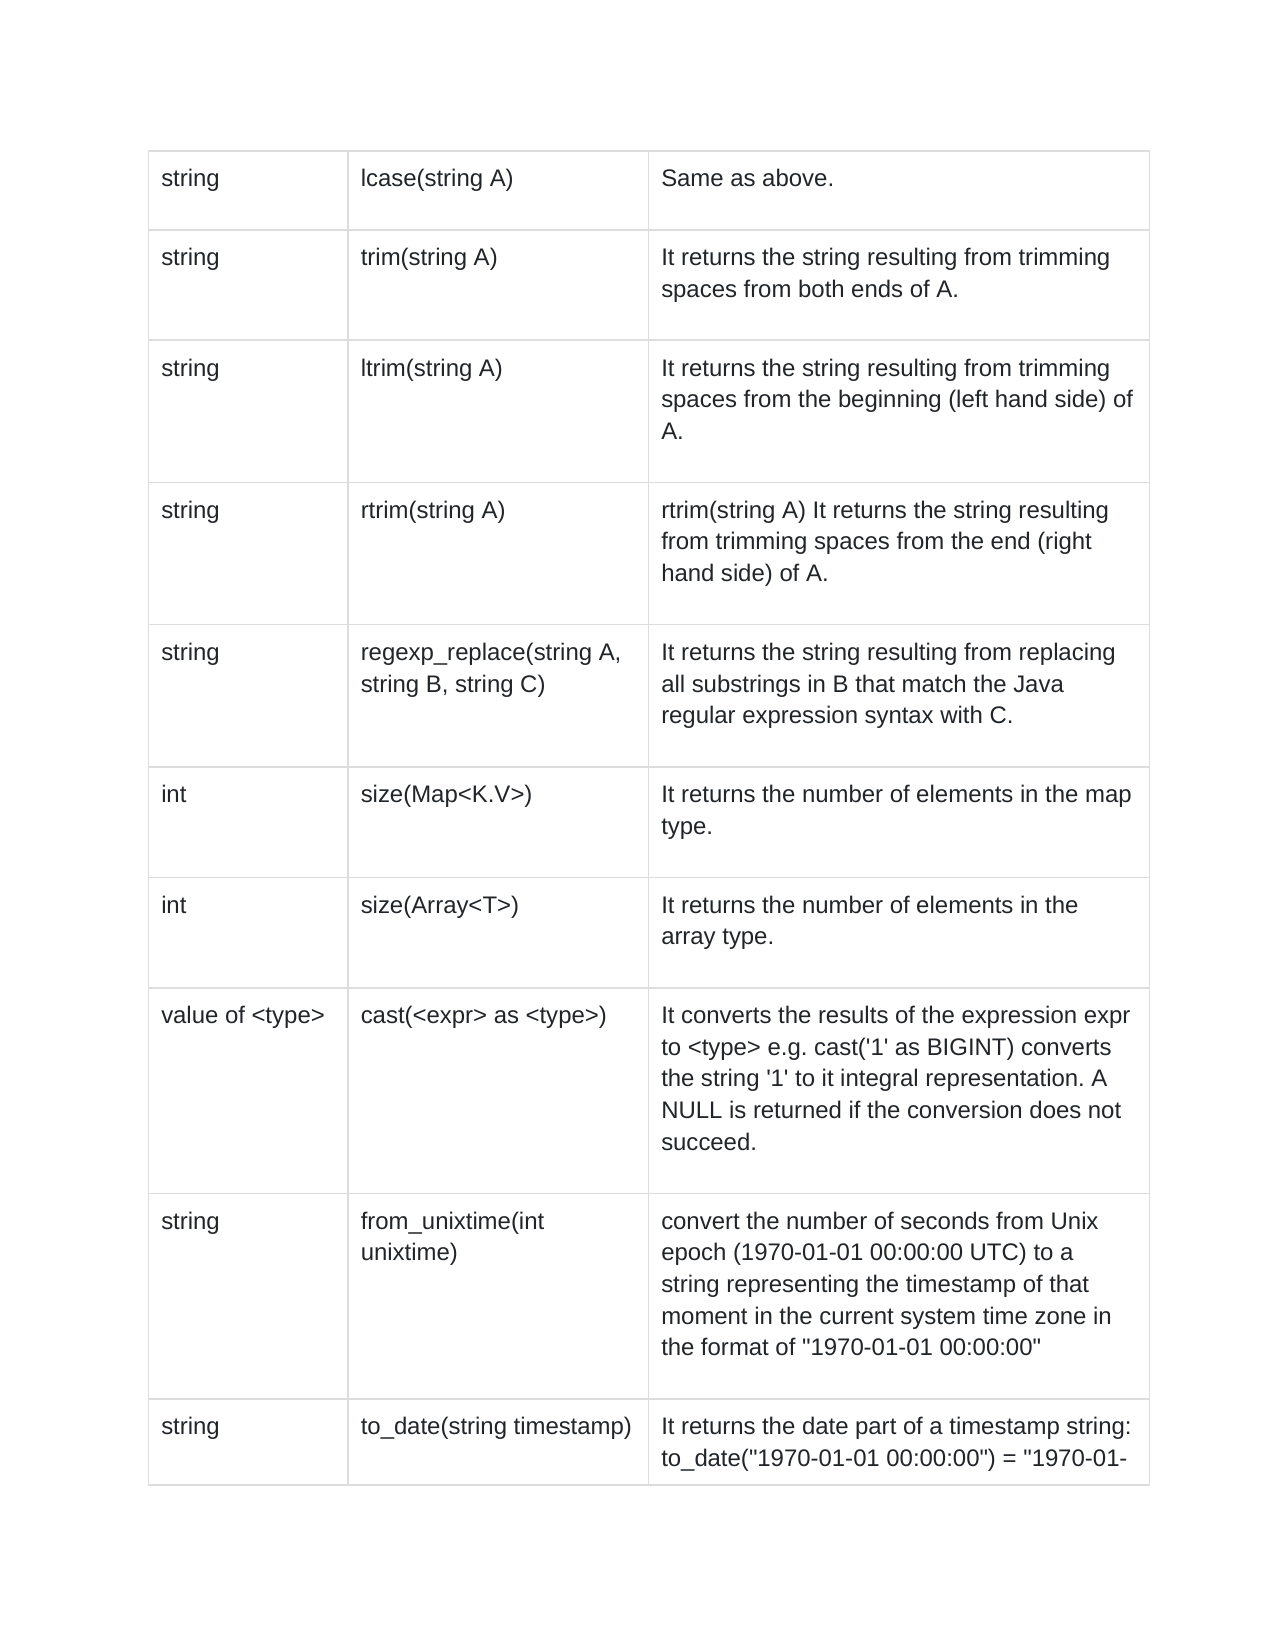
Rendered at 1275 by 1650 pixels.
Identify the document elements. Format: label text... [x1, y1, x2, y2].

table_cell int [149, 878, 347, 987]
table_cell size(Array<T>) [349, 878, 648, 987]
table_cell lcase(string A) [349, 152, 648, 229]
table_cell string [149, 483, 347, 624]
table_cell trim(string A) [349, 231, 648, 339]
table_cell It returns the number of elements in the map type. [649, 768, 1149, 876]
table_cell It returns the string resulting from trimming spaces from the beginning (left hand side) of A. [649, 341, 1149, 482]
table_cell size(Map<K.V>) [349, 768, 648, 876]
table_cell cast(<expr> as <type>) [349, 989, 648, 1192]
table_cell string [149, 152, 347, 229]
table_cell string [149, 1400, 347, 1484]
table_cell convert the number of seconds from Unix epoch (1970-01-01 00:00:00 UTC) to a string representing the timestamp of that moment in the current system time zone in the format of "1970-01-01 00:00:00" [649, 1194, 1149, 1398]
table_cell rtrim(string A) It returns the string resulting from trimming spaces from the end (right hand side) of A. [649, 483, 1149, 624]
table_cell It returns the string resulting from replacing all substrings in B that match the Java regular expression syntax with C. [649, 625, 1149, 766]
table_cell ltrim(string A) [349, 341, 648, 482]
table_cell from_unixtime(int unixtime) [349, 1194, 648, 1398]
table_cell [649, 1400, 1149, 1484]
table_cell Same as above. [649, 152, 1149, 229]
table_cell string [149, 341, 347, 482]
table_cell string [149, 625, 347, 766]
table_cell It returns the string resulting from trimming spaces from both ends of A. [649, 231, 1149, 339]
table_cell It returns the number of elements in the array type. [649, 878, 1149, 987]
table_cell rtrim(string A) [349, 483, 648, 624]
table_cell int [149, 768, 347, 876]
table_cell regexp_replace(string A, string B, string C) [349, 625, 648, 766]
table_cell string [149, 1194, 347, 1398]
table_cell It converts the results of the expression expr to <type> e.g. cast('1' as BIGINT) converts the string '1' to it integral representation. A NULL is returned if the conversion does not succeed. [649, 989, 1149, 1192]
table_cell value of <type> [149, 989, 347, 1192]
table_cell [349, 1400, 648, 1484]
table_cell string [149, 231, 347, 339]
